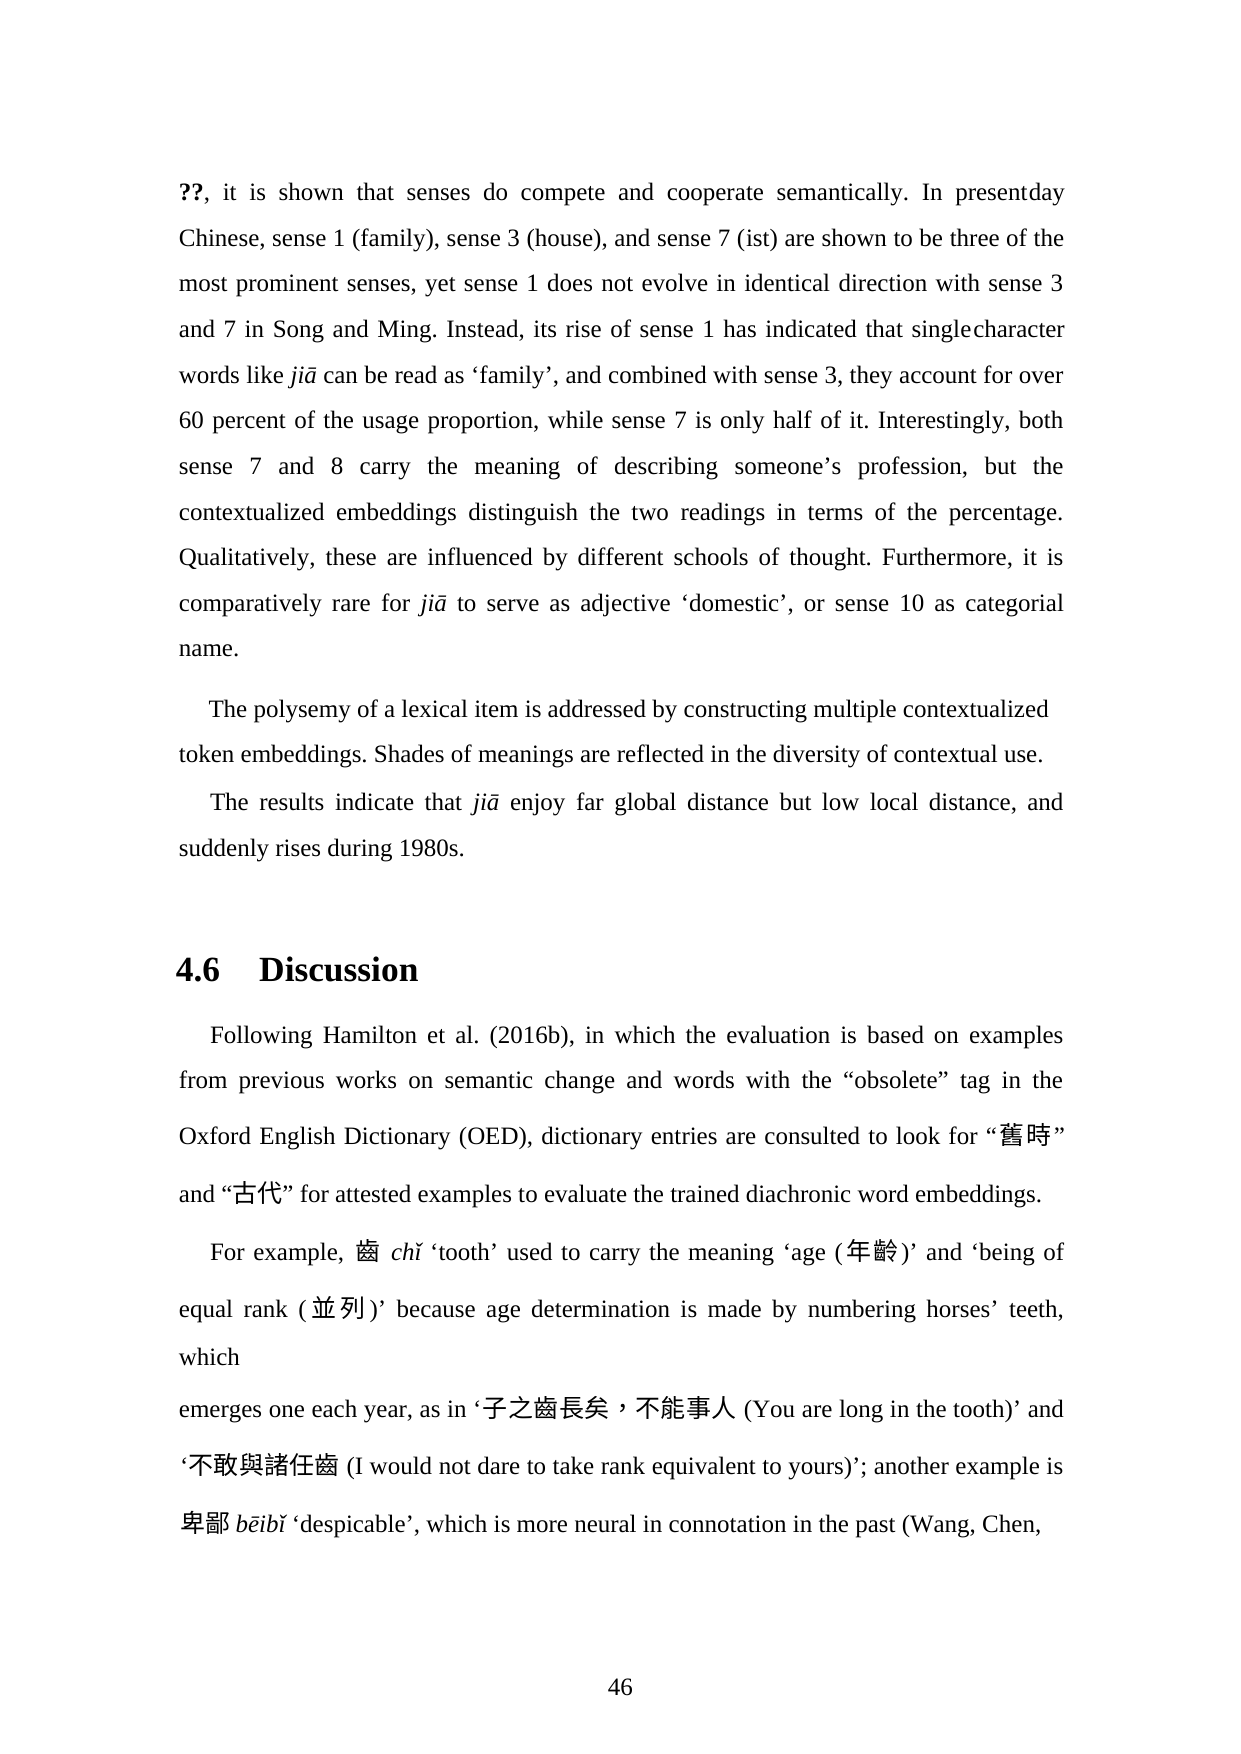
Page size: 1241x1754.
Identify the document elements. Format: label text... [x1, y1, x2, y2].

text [179, 177, 1064, 662]
text Following Hamilton et al. (2016b), in which the evaluation is based on examples from previous works on semantic change and words with the “obsolete” tag in the Oxford English Dictionary (OED), dictionary entries are consulted to look for “舊時” and “古代” for attested examples to evaluate the trained diachronic word embeddings. [179, 1020, 1064, 1209]
text emerges one each year, as in ‘子之齒長矣，不能事人 (You are long in the tooth)’ and ‘不敢與諸任齒 (I would not dare to take rank equivalent to yours)’; another example is 卑鄙 bēi­bǐ ‘despicable’, which is more neural in connotation in the past (Wang, Chen, [179, 1388, 1064, 1539]
text For example, 齒 chǐ ‘tooth’ used to carry the meaning ‘age (年齡)’ and ‘being of equal rank (並列)’ because age determination is made by numbering horses’ teeth, which [179, 1231, 1064, 1371]
text The results indicate that jiā enjoy far global distance but low local distance, and suddenly rises during 1980s. [179, 787, 1064, 862]
text token embeddings. Shades of meanings are reflected in the diversity of contextual use. [179, 739, 1064, 768]
text The polysemy of a lexical item is addressed by constructing multiple contextualized [208, 694, 1064, 723]
subtitle 4.6 Discussion [176, 948, 1119, 989]
